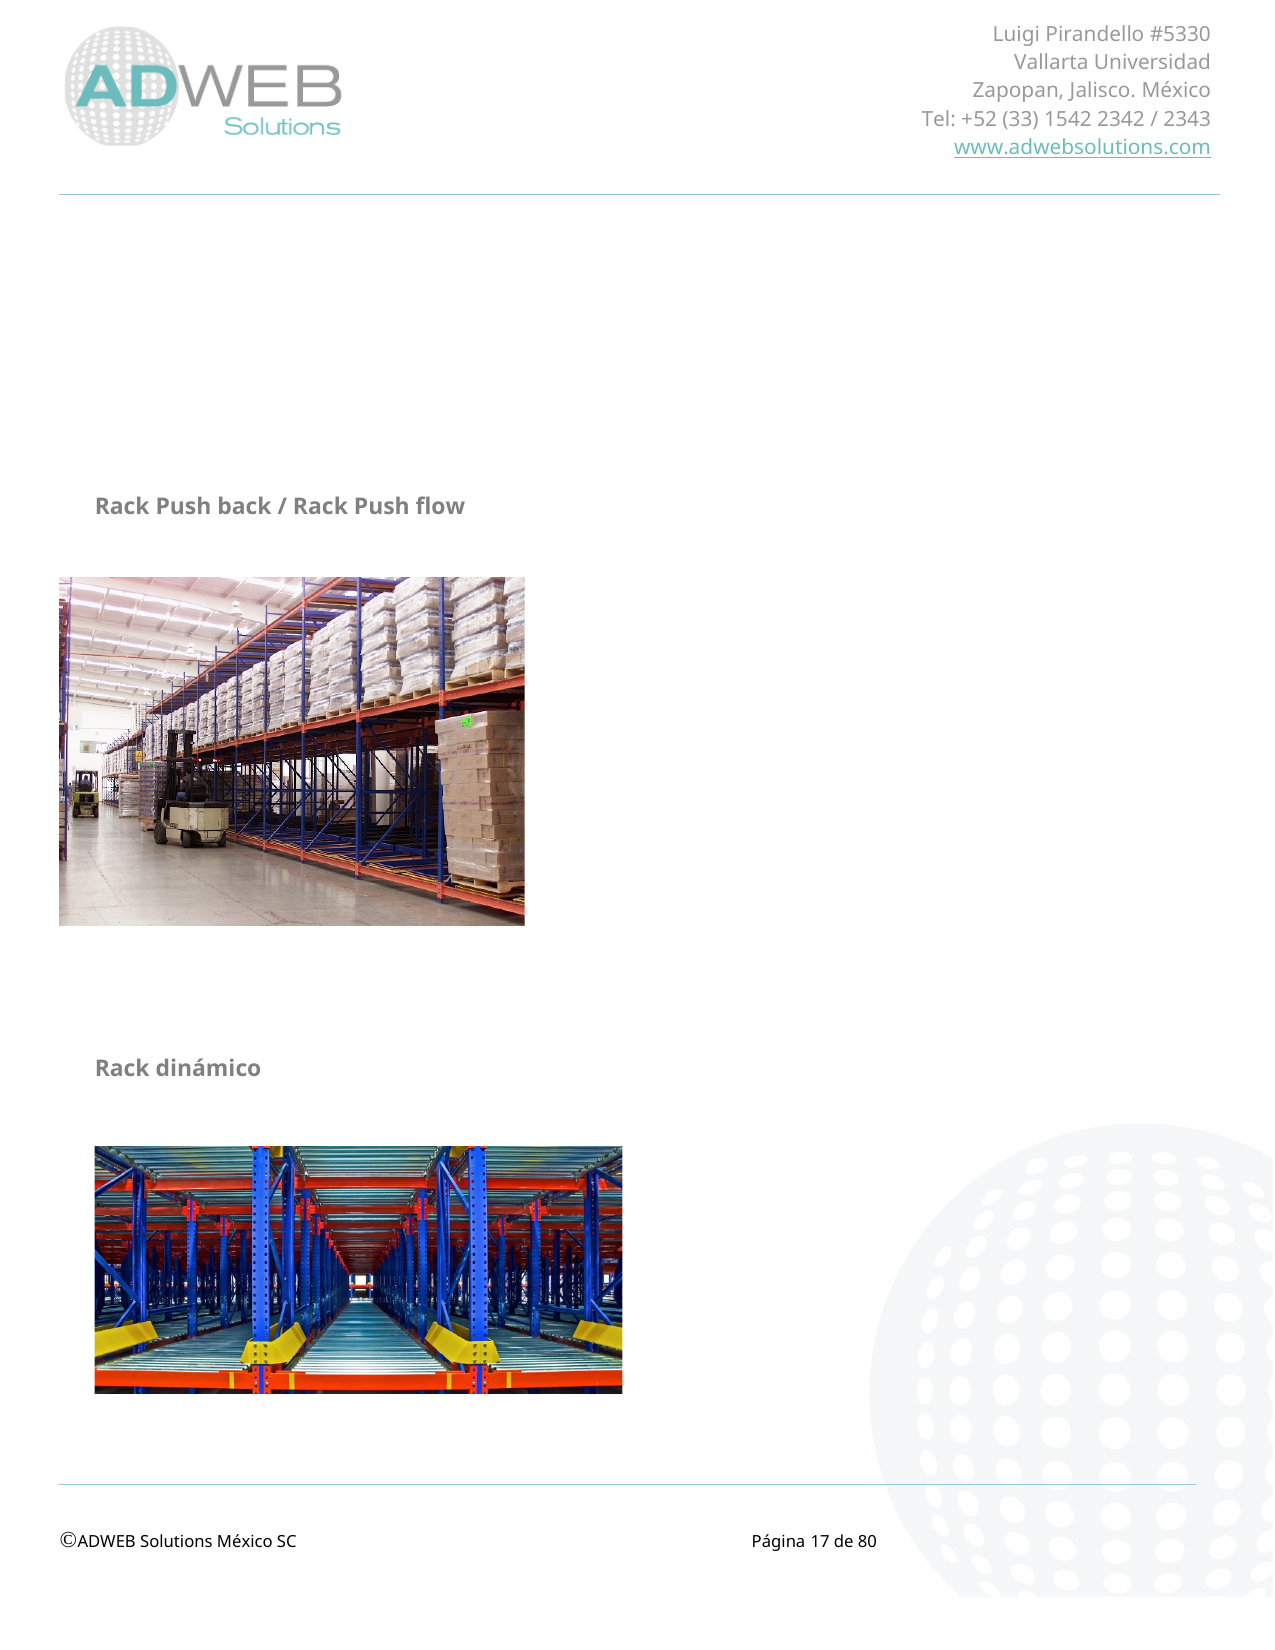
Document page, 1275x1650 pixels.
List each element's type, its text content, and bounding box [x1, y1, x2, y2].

picture [869, 1123, 1273, 1597]
picture [64, 26, 348, 145]
text Rack dinámico [94, 1052, 1196, 1083]
picture [94, 1146, 623, 1394]
text Rack Push back / Rack Push flow [94, 490, 1196, 521]
picture [59, 577, 525, 926]
